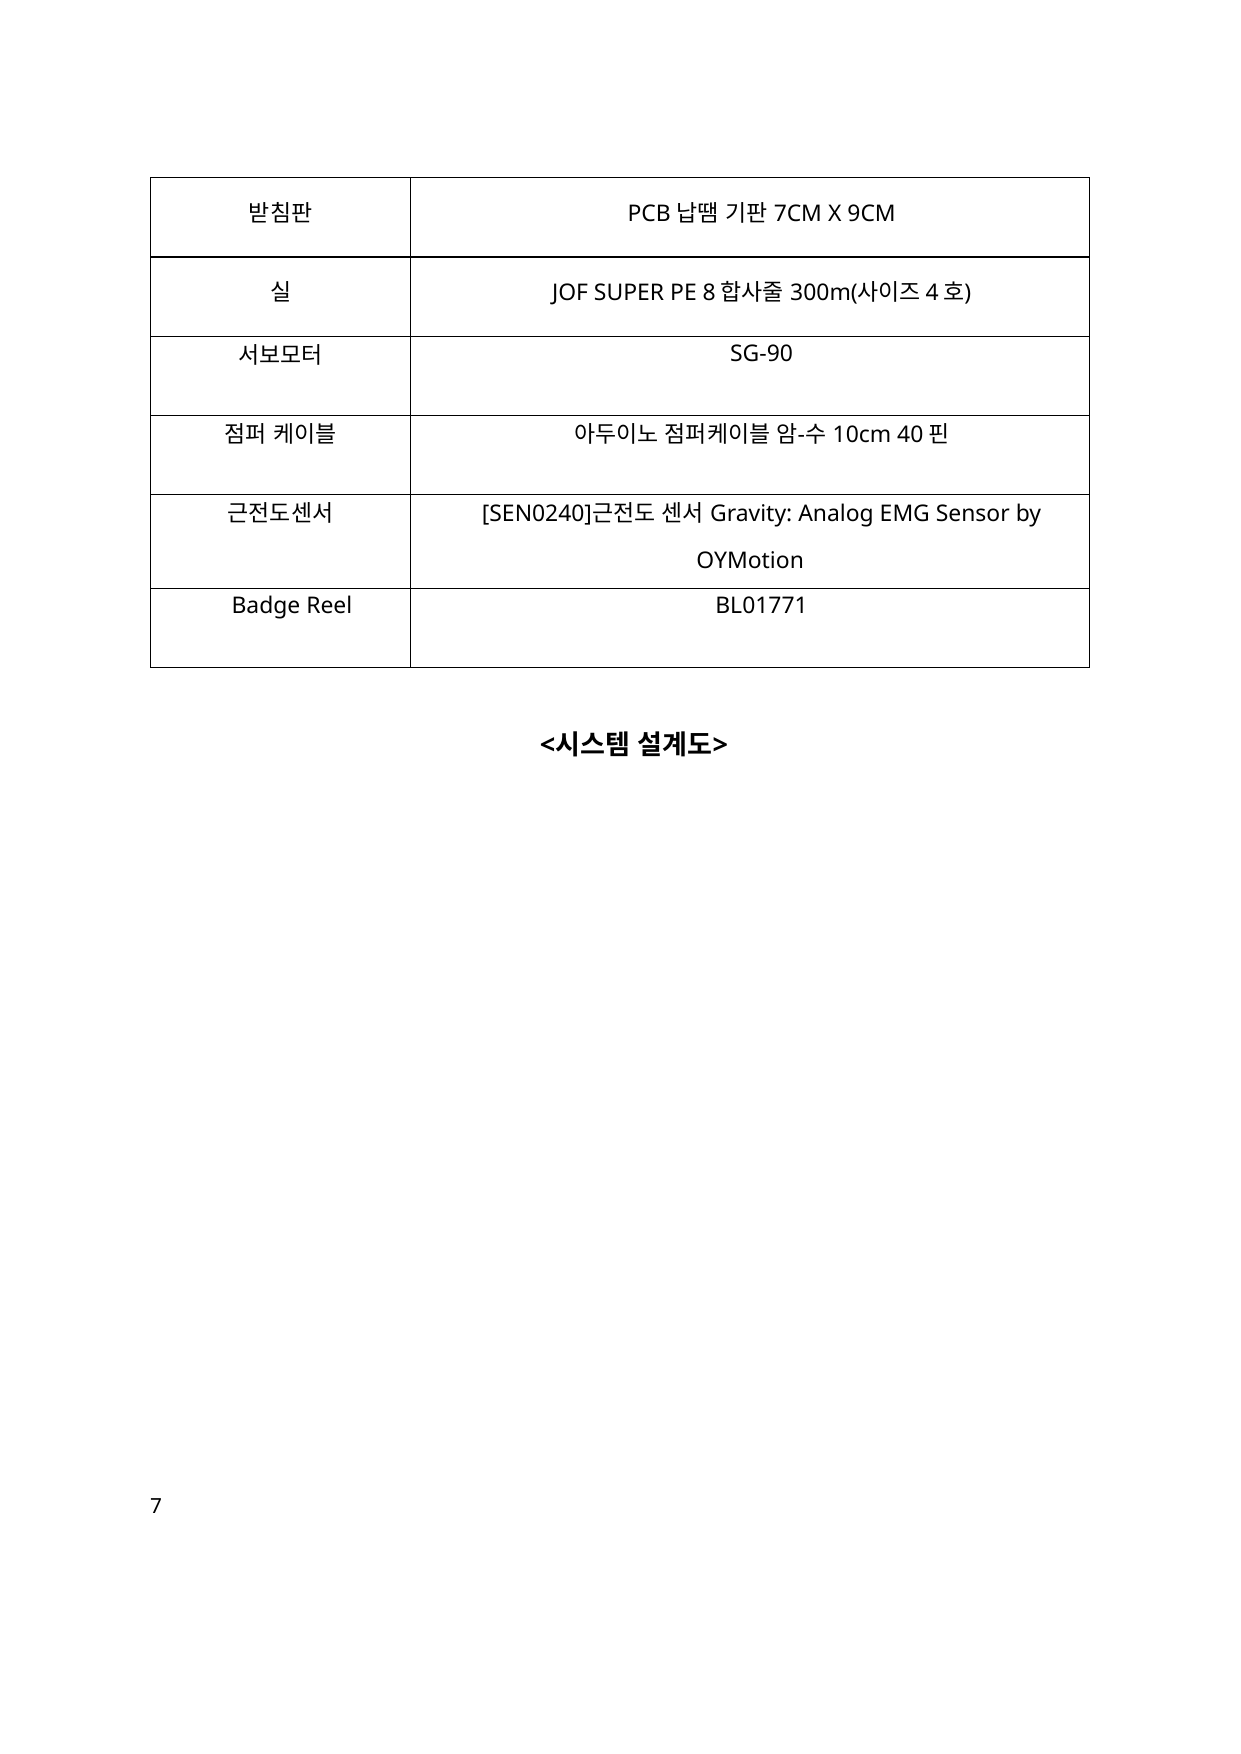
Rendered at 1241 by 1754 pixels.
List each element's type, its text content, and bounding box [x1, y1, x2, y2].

table_cell 근전도센서 [151, 495, 410, 587]
table_cell [SEN0240]근전도 센서 Gravity: Analog EMG Sensor by OYMotion [411, 495, 1089, 587]
table_cell SG-90 [411, 337, 1089, 415]
table_cell 서보모터 [151, 337, 410, 415]
table_cell 아두이노 점퍼케이블 암-수 10cm 40핀 [411, 416, 1089, 494]
table_cell JOF SUPER PE 8합사줄 300m(사이즈4호) [411, 258, 1089, 336]
table_cell PCB 납땜 기판 7CM X 9CM [411, 178, 1089, 256]
table_cell 실 [151, 258, 410, 336]
table_cell 받침판 [151, 178, 410, 256]
table_cell 점퍼 케이블 [151, 416, 410, 494]
text <시스템 설계도> [150, 723, 1090, 762]
table_cell BL01771 [411, 589, 1089, 667]
table_cell Badge Reel [151, 589, 410, 667]
